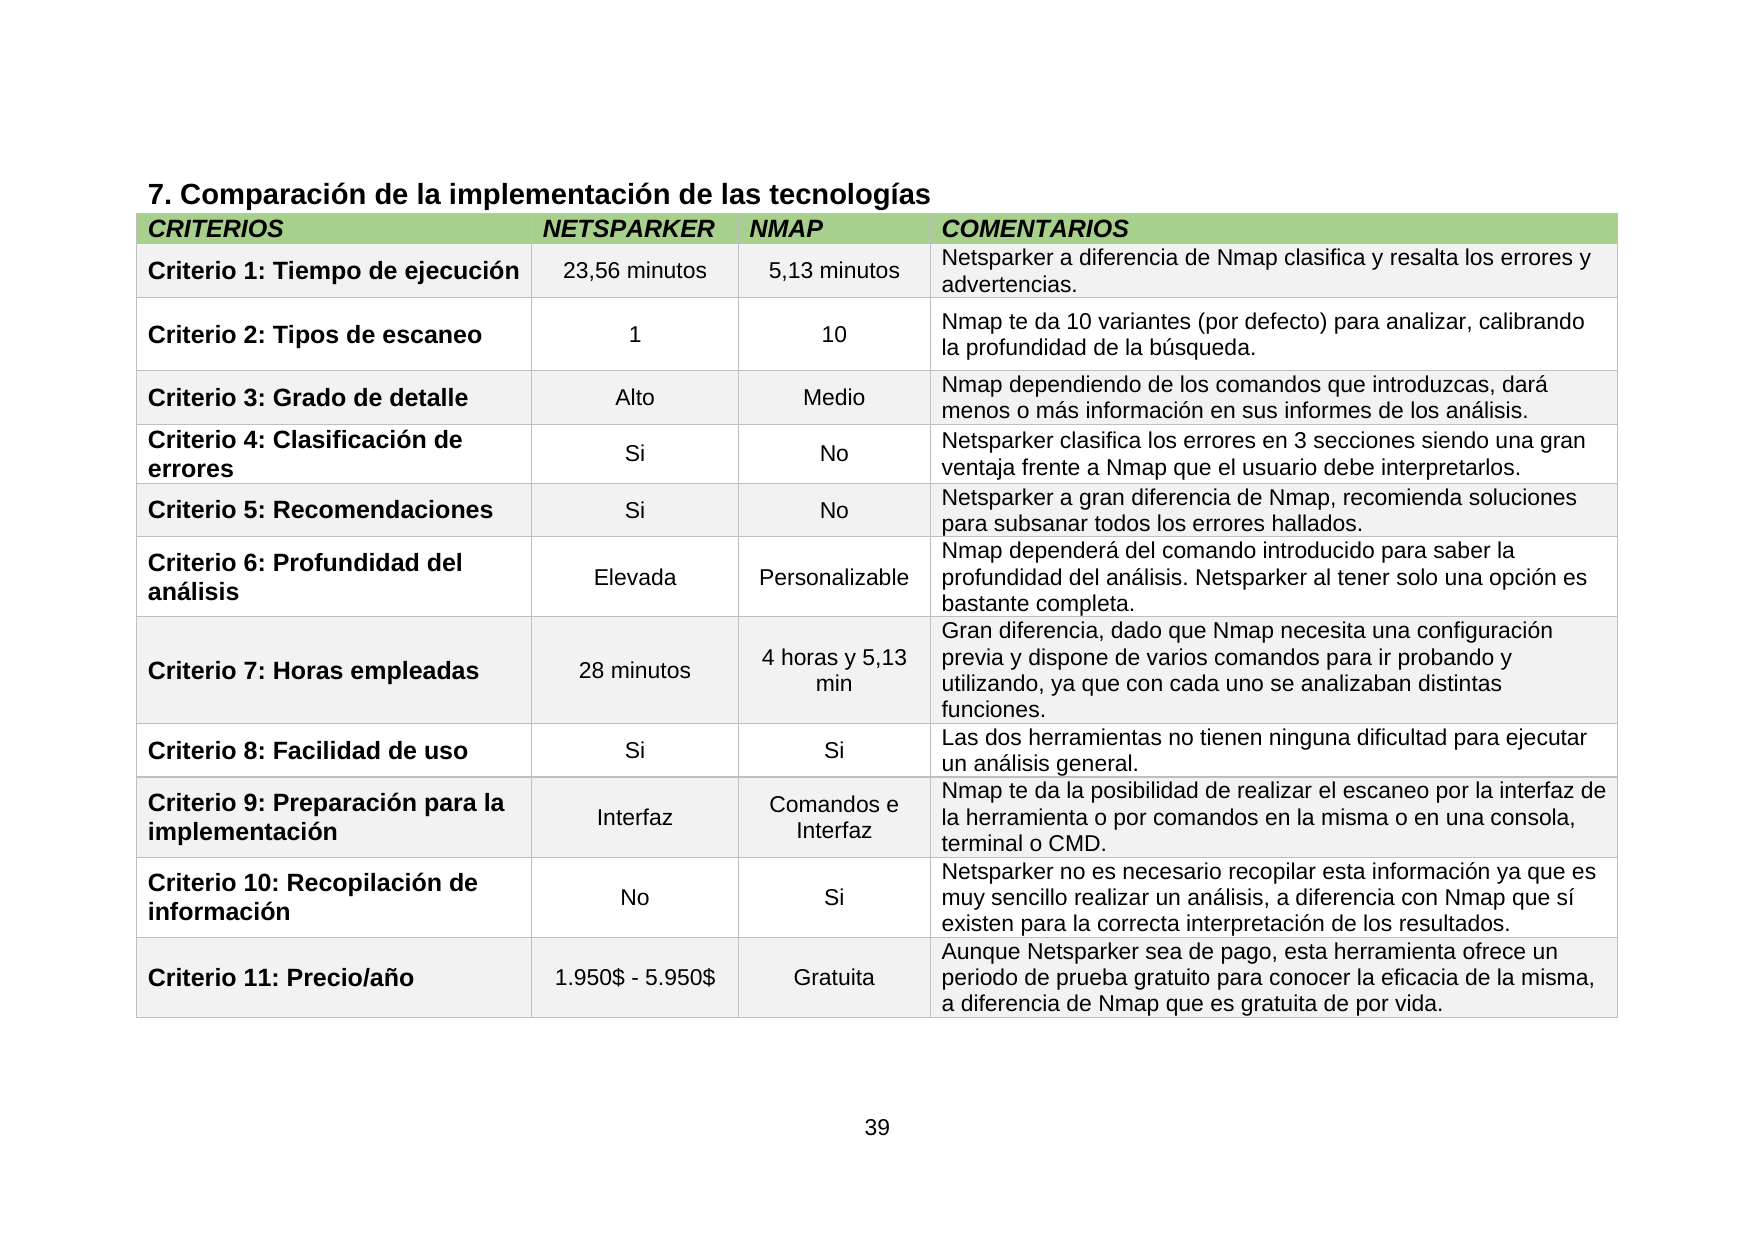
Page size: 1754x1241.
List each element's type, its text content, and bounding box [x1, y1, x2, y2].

table_cell No [532, 858, 738, 937]
table_cell Aunque Netsparker sea de pago, esta herramienta ofrece un periodo de prueba gratuito para conocer la eficacia de la misma, a diferencia de Nmap que es gratuita de por vida. [931, 938, 1617, 1017]
table_cell Criterio 4: Clasificación de errores [137, 425, 531, 482]
table_cell Criterio 8: Facilidad de uso [137, 724, 531, 776]
table_cell Criterio 5: Recomendaciones [137, 484, 531, 536]
table_cell No [739, 484, 930, 536]
table_header CRITERIOS [137, 214, 531, 243]
table_cell Criterio 11: Precio/año [137, 938, 531, 1017]
table_header NMAP [739, 214, 930, 243]
table_cell Gratuita [739, 938, 930, 1017]
table_cell Criterio 9: Preparación para la implementación [137, 778, 531, 857]
table_cell Si [532, 724, 738, 776]
table_cell Nmap te da 10 variantes (por defecto) para analizar, calibrando la profundidad de la búsqueda. [931, 298, 1617, 370]
table_cell Criterio 10: Recopilación de información [137, 858, 531, 937]
table_cell Netsparker no es necesario recopilar esta información ya que es muy sencillo realizar un análisis, a diferencia con Nmap que sí existen para la correcta interpretación de los resultados. [931, 858, 1617, 937]
table_cell Criterio 6: Profundidad del análisis [137, 537, 531, 616]
table_cell Medio [739, 371, 930, 424]
table_cell Si [532, 484, 738, 536]
table_cell Criterio 2: Tipos de escaneo [137, 298, 531, 370]
table_cell No [739, 425, 930, 482]
table_cell Criterio 7: Horas empleadas [137, 617, 531, 723]
table_cell Elevada [532, 537, 738, 616]
table_cell 23,56 minutos [532, 244, 738, 297]
table_cell Si [739, 858, 930, 937]
table_cell Interfaz [532, 778, 738, 857]
table_cell Alto [532, 371, 738, 424]
table_cell Las dos herramientas no tienen ninguna dificultad para ejecutar un análisis general. [931, 724, 1617, 776]
table_cell Criterio 3: Grado de detalle [137, 371, 531, 424]
table_cell Si [532, 425, 738, 482]
table_header COMENTARIOS [931, 214, 1617, 243]
table_cell 28 minutos [532, 617, 738, 723]
subtitle 7. Comparación de la implementación de las tecnologías [148, 177, 1606, 211]
table_cell Criterio 1: Tiempo de ejecución [137, 244, 531, 297]
table_header NETSPARKER [532, 214, 738, 243]
table_cell Gran diferencia, dado que Nmap necesita una configuración previa y dispone de varios comandos para ir probando y utilizando, ya que con cada uno se analizaban distintas funciones. [931, 617, 1617, 723]
table_cell 4 horas y 5,13 min [739, 617, 930, 723]
table_cell Si [739, 724, 930, 776]
table_cell Nmap dependerá del comando introducido para saber la profundidad del análisis. Netsparker al tener solo una opción es bastante completa. [931, 537, 1617, 616]
table_cell Netsparker a diferencia de Nmap clasifica y resalta los errores y advertencias. [931, 244, 1617, 297]
table_cell Netsparker clasifica los errores en 3 secciones siendo una gran ventaja frente a Nmap que el usuario debe interpretarlos. [931, 425, 1617, 482]
table_cell Netsparker a gran diferencia de Nmap, recomienda soluciones para subsanar todos los errores hallados. [931, 484, 1617, 536]
table_cell 1.950$ - 5.950$ [532, 938, 738, 1017]
table_cell 5,13 minutos [739, 244, 930, 297]
table_cell 10 [739, 298, 930, 370]
table_cell Personalizable [739, 537, 930, 616]
table_cell 1 [532, 298, 738, 370]
table_cell Nmap te da la posibilidad de realizar el escaneo por la interfaz de la herramienta o por comandos en la misma o en una consola, terminal o CMD. [931, 778, 1617, 857]
table_cell Comandos e Interfaz [739, 778, 930, 857]
table_cell Nmap dependiendo de los comandos que introduzcas, dará menos o más información en sus informes de los análisis. [931, 371, 1617, 424]
